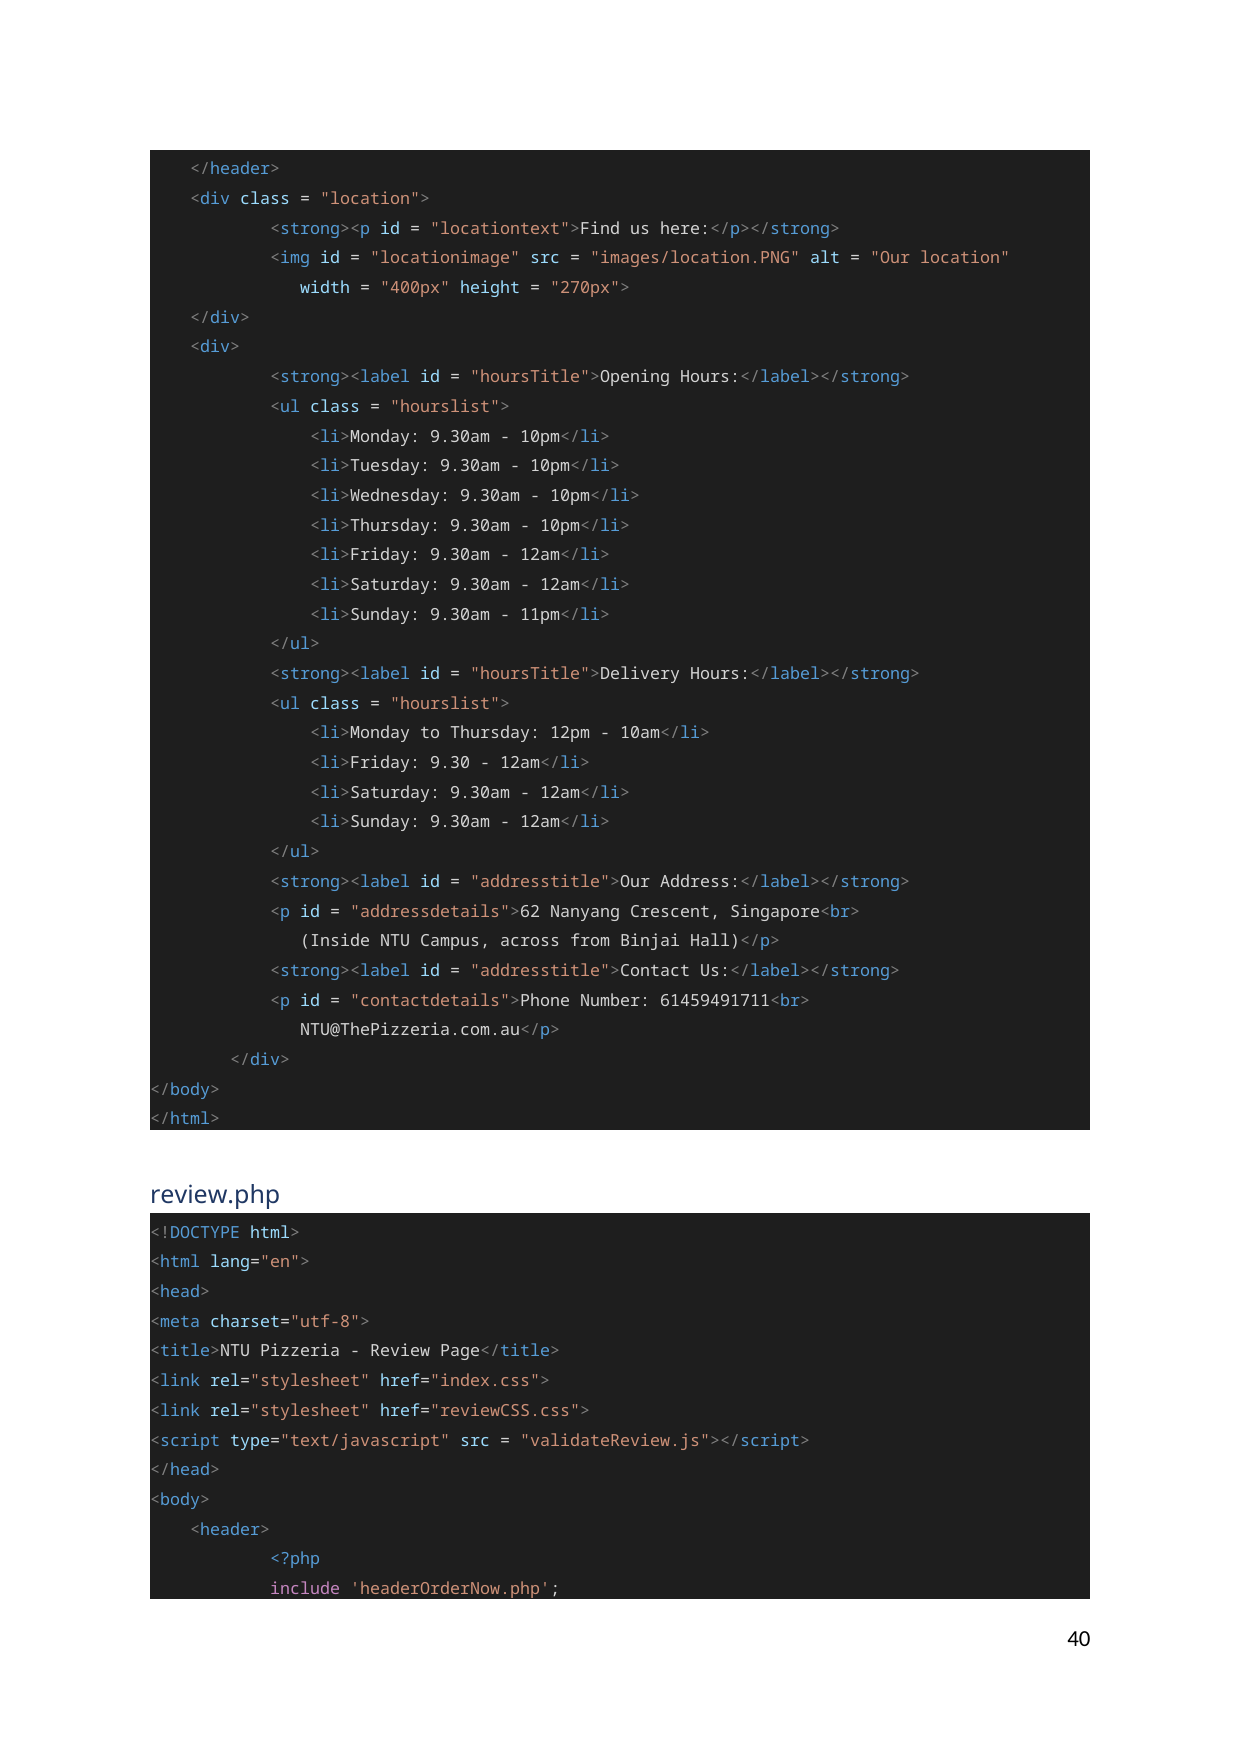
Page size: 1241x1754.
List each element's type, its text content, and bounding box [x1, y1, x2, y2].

text include 'headerOrderNow.php'; [150, 1569, 1090, 1599]
text </ul> [150, 833, 1090, 862]
text <div class = "location"> [150, 180, 1090, 209]
text <li>Friday: 9.30am - 12am</li> [150, 536, 1090, 566]
text <!DOCTYPE html> [150, 1213, 1090, 1243]
text <link rel="stylesheet" href="reviewCSS.css"> [150, 1391, 1090, 1421]
text <p id = "contactdetails">Phone Number: 61459491711<br> [150, 981, 1090, 1011]
text <li>Monday to Thursday: 12pm - 10am</li> [150, 714, 1090, 744]
text <div> [150, 328, 1090, 358]
text </div> [150, 1041, 1090, 1070]
text <body> [150, 1481, 1090, 1510]
text <strong><label id = "hoursTitle">Delivery Hours:</label></strong> [150, 655, 1090, 684]
text <strong><p id = "locationtext">Find us here:</p></strong> [150, 209, 1090, 239]
subtitle review.php [150, 1177, 1090, 1211]
text <ul class = "hourslist"> [150, 387, 1090, 417]
text <li>Wednesday: 9.30am - 10pm</li> [150, 477, 1090, 506]
text </head> [150, 1451, 1090, 1481]
text <title>NTU Pizzeria - Review Page</title> [150, 1332, 1090, 1362]
text </header> [150, 150, 1090, 180]
text <head> [150, 1273, 1090, 1302]
text <li>Tuesday: 9.30am - 10pm</li> [150, 447, 1090, 477]
text <li>Sunday: 9.30am - 12am</li> [150, 803, 1090, 833]
text <li>Saturday: 9.30am - 12am</li> [150, 773, 1090, 803]
text <li>Friday: 9.30 - 12am</li> [150, 744, 1090, 773]
text <strong><label id = "hoursTitle">Opening Hours:</label></strong> [150, 358, 1090, 387]
text </body> [150, 1070, 1090, 1100]
text </div> [150, 298, 1090, 328]
text <link rel="stylesheet" href="index.css"> [150, 1362, 1090, 1391]
text (Inside NTU Campus, across from Binjai Hall)</p> [150, 922, 1090, 952]
text </ul> [150, 625, 1090, 655]
text <p id = "addressdetails">62 Nanyang Crescent, Singapore<br> [150, 892, 1090, 922]
text <meta charset="utf-8"> [150, 1302, 1090, 1332]
text <li>Monday: 9.30am - 10pm</li> [150, 417, 1090, 447]
text NTU@ThePizzeria.com.au</p> [150, 1011, 1090, 1041]
text <header> [150, 1510, 1090, 1540]
text <strong><label id = "addresstitle">Contact Us:</label></strong> [150, 952, 1090, 981]
text <li>Sunday: 9.30am - 11pm</li> [150, 595, 1090, 625]
text <li>Thursday: 9.30am - 10pm</li> [150, 506, 1090, 536]
text <?php [150, 1540, 1090, 1569]
text <img id = "locationimage" src = "images/location.PNG" alt = "Our location" [150, 239, 1090, 269]
text <html lang="en"> [150, 1243, 1090, 1273]
text <ul class = "hourslist"> [150, 684, 1090, 714]
text </html> [150, 1100, 1090, 1130]
text <script type="text/javascript" src = "validateReview.js"></script> [150, 1421, 1090, 1451]
text <li>Saturday: 9.30am - 12am</li> [150, 566, 1090, 595]
text <strong><label id = "addresstitle">Our Address:</label></strong> [150, 862, 1090, 892]
text width = "400px" height = "270px"> [150, 269, 1090, 298]
